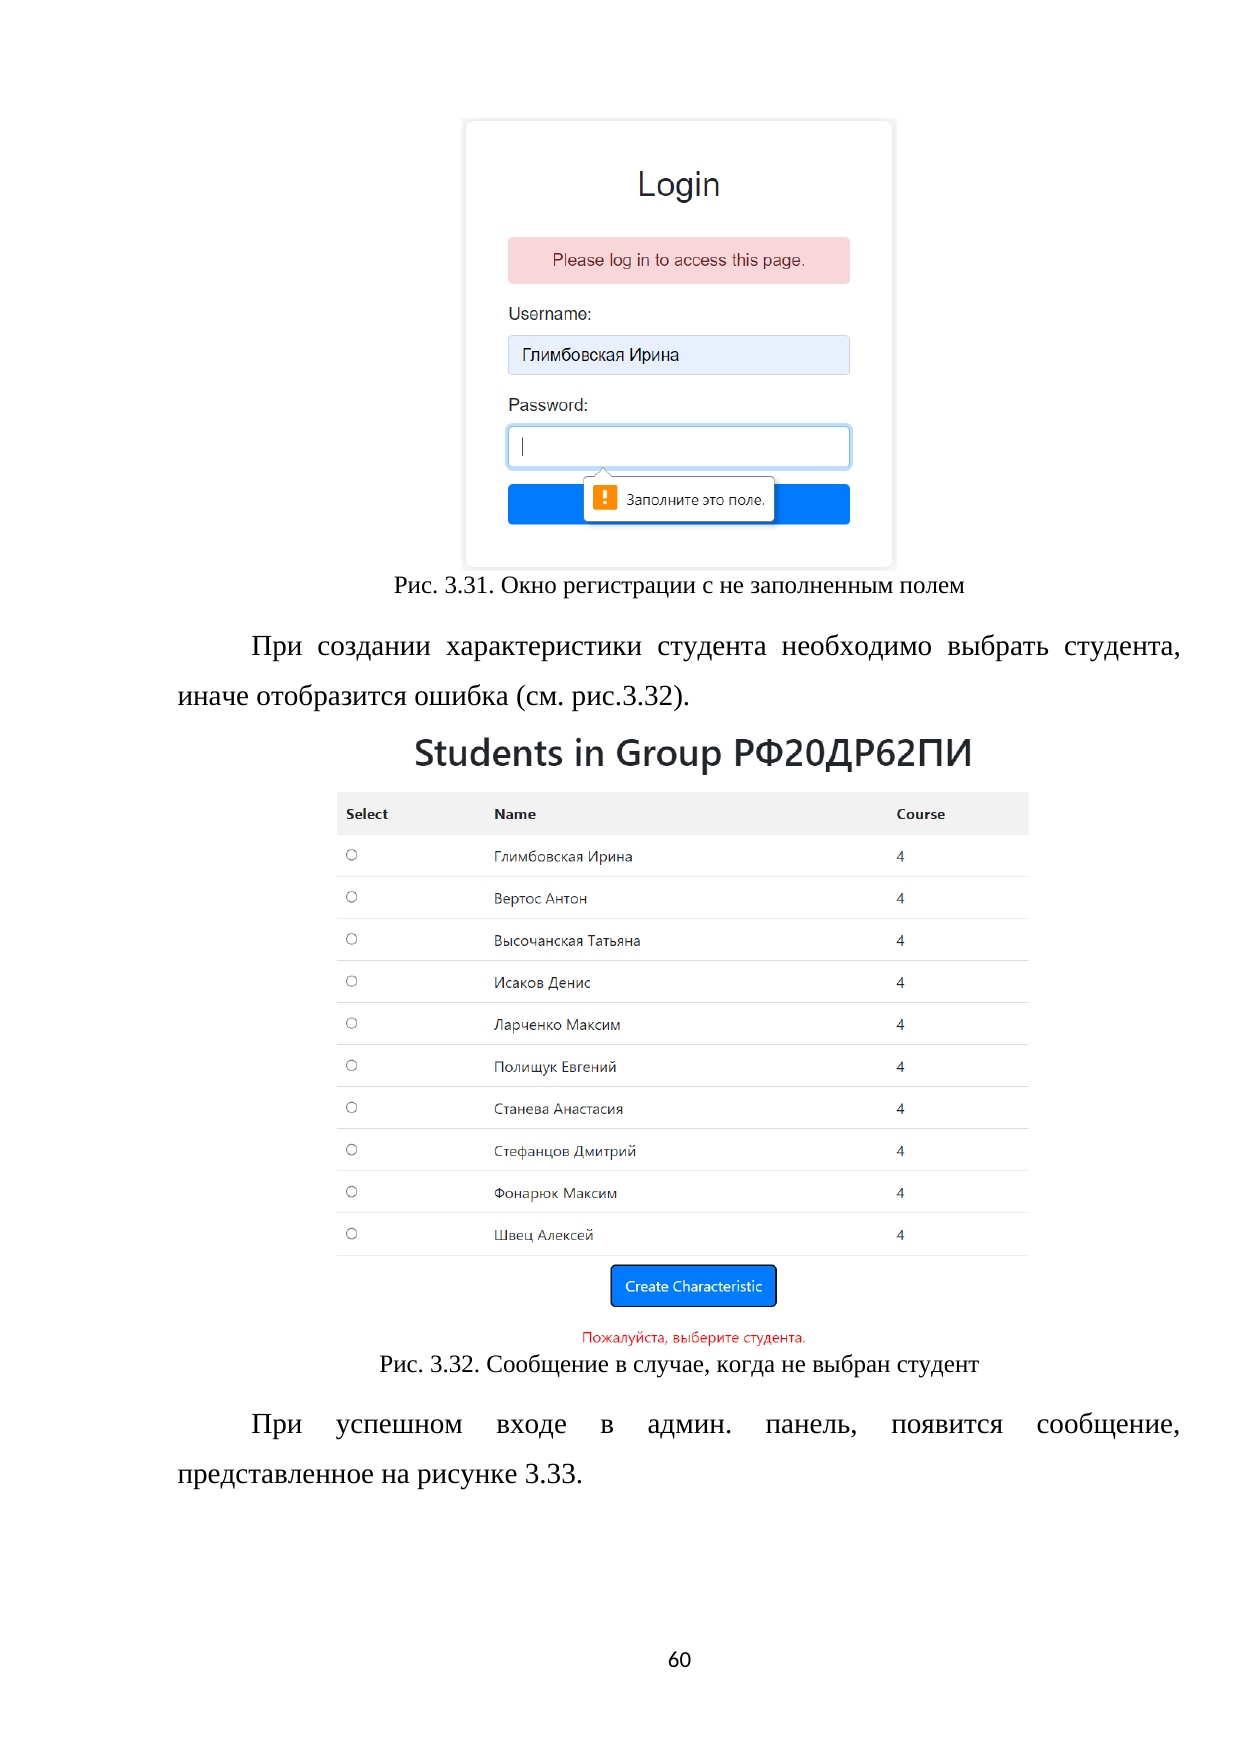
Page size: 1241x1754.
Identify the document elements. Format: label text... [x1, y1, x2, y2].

list Рис. 3.31. Окно регистрации с не заполненным полем [177, 571, 1181, 599]
list При создании характеристики студента необходимо выбрать студента, иначе отобразится ошибка (см. рис.3.32). [177, 628, 1181, 712]
picture [329, 728, 1029, 1349]
list Рис. 3.32. Сообщение в случае, когда не выбран студент [177, 1349, 1181, 1377]
list При успешном входе в админ. панель, появится сообщение, представленное на рисунке 3.33. [177, 1406, 1181, 1490]
picture [461, 118, 897, 571]
